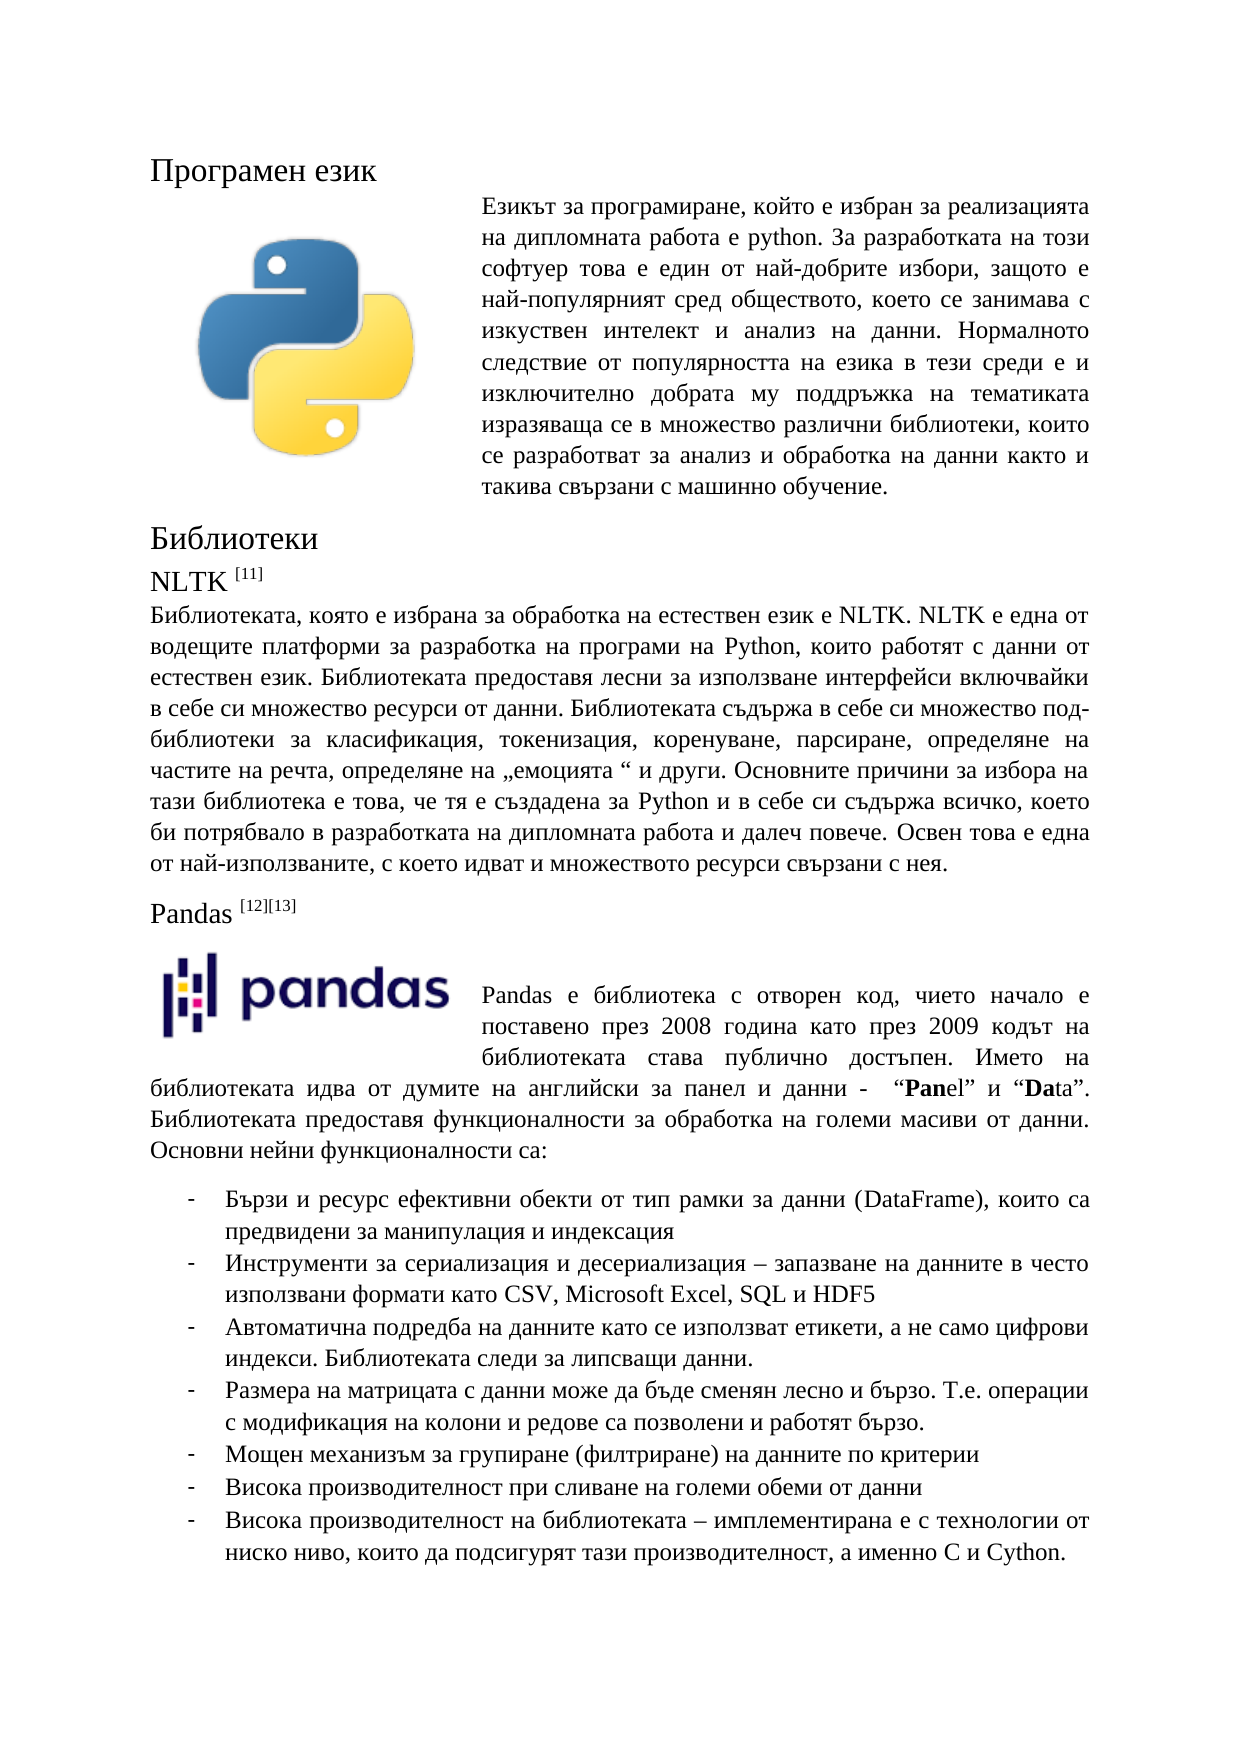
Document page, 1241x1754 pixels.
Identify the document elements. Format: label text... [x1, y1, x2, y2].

picture [150, 191, 463, 505]
list Размера на матрицата с данни може да бъде сменян лесно и бързо. Т.е. операции с модификация на колони и редове са позволени и работят бързо. [187, 1374, 1090, 1436]
picture [150, 932, 463, 1059]
list Висока производителност на библиотеката – имплементирана е с технологии от ниско ниво, които да подсигурят тази производителност, а именно C и Cython. [187, 1504, 1090, 1566]
text Библиотеката, която е избрана за обработка на естествен език е NLTK. NLTK е една от водещите платформи за разработка на програми на Python, които работят с данни от естествен език. Библиотеката предоставя лесни за използване интерфейси включвайки в себе си множество ресурси от данни. Библиотеката съдържа в себе си множество под-библиотеки за класификация, токенизация, коренуване, парсиране, определяне на частите на речта, определяне на „емоцията “ и други. Основните причини за избора на тази библиотека е това, че тя е създадена за Python и в себе си съдържа всичко, което би потрябвало в разработката на дипломната работа и далеч повече. Oсвен това е една от най-използваните, с което идват и множеството ресурси свързани с нея. [150, 600, 1090, 877]
list Инструменти за сериализация и десериализация – запазване на данните в често използвани формати като CSV, Microsoft Excel, SQL и HDF5 [187, 1247, 1090, 1308]
list Автоматична подредба на данните като се използват етикети, а не само цифрови индекси. Библиотеката следи за липсващи данни. [187, 1311, 1090, 1372]
subtitle Библиотеки [150, 518, 1090, 557]
subtitle NLTK [11] [150, 564, 1090, 597]
text Езикът за програмиране, който е избран за реализацията на дипломната работа е python. За разработката на този софтуер това е един от най-добрите избори, защото е най-популярният сред обществото, което се занимава с изкуствен интелект и анализ на данни. Нормалното следствие от популярността на езика в тези среди е и изключително добрата му поддръжка на тематиката изразяваща се в множество различни библиотеки, които се разработват за анализ и обработка на данни както и такива свързани с машинно обучение. [463, 191, 1090, 499]
subtitle Pandas [12][13] [150, 896, 1090, 930]
list Висока производителност при сливане на големи обеми от данни [187, 1471, 1090, 1502]
list Бързи и ресурс ефективни обекти от тип рамки за данни (DataFrame), които са предвидени за манипулация и индексация [187, 1183, 1090, 1244]
text Pandas е библиотека с отворен код, чието начало е поставено през 2008 година като през 2009 кодът на библиотеката става публично достъпен. Името на библиотеката идва от думите на английски за панел и данни - “Panel” и “Data”. Библиотеката предоставя функционалности за обработка на големи масиви от данни. Основни нейни функционалности са: [150, 980, 1090, 1164]
list Мощен механизъм за групиране (филтриране) на данните по критерии [187, 1438, 1090, 1469]
subtitle Програмен език [150, 150, 1090, 188]
